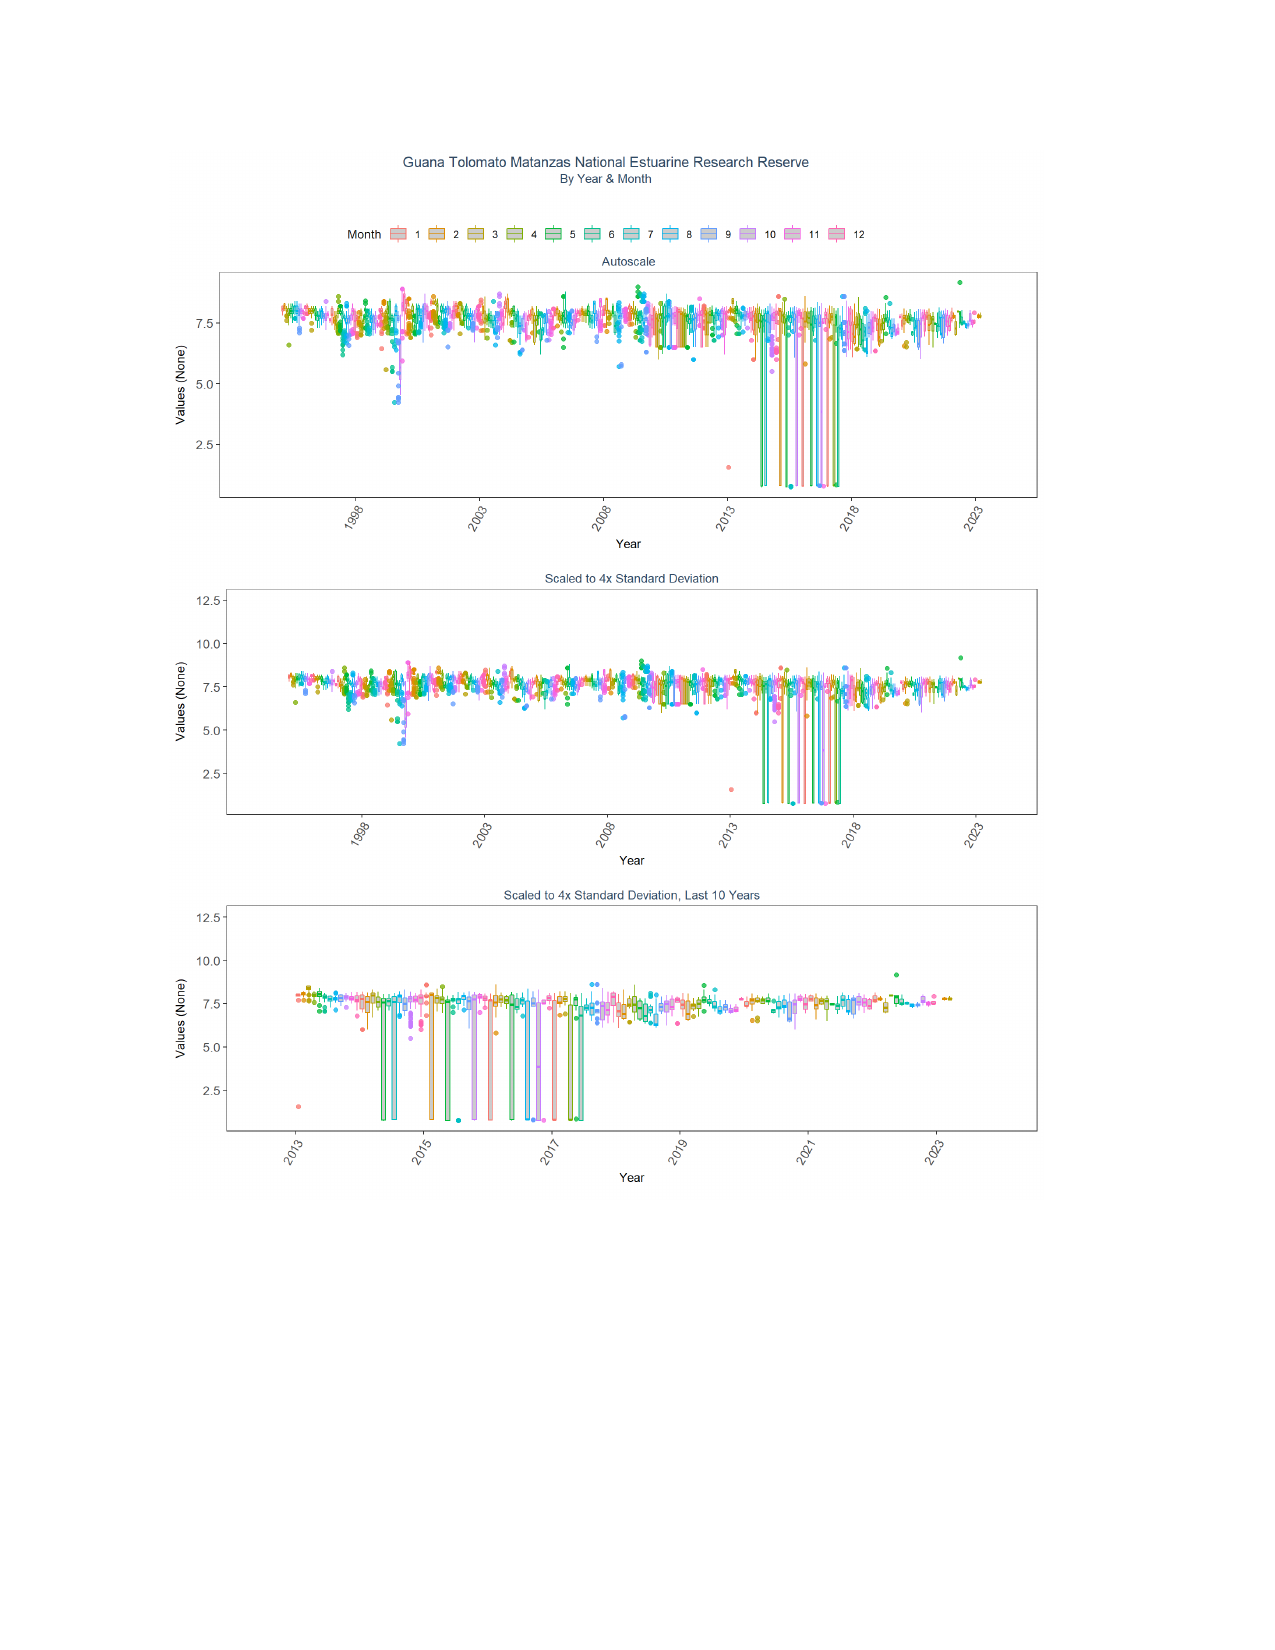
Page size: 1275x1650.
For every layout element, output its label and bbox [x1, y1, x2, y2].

picture [168, 150, 1044, 1200]
